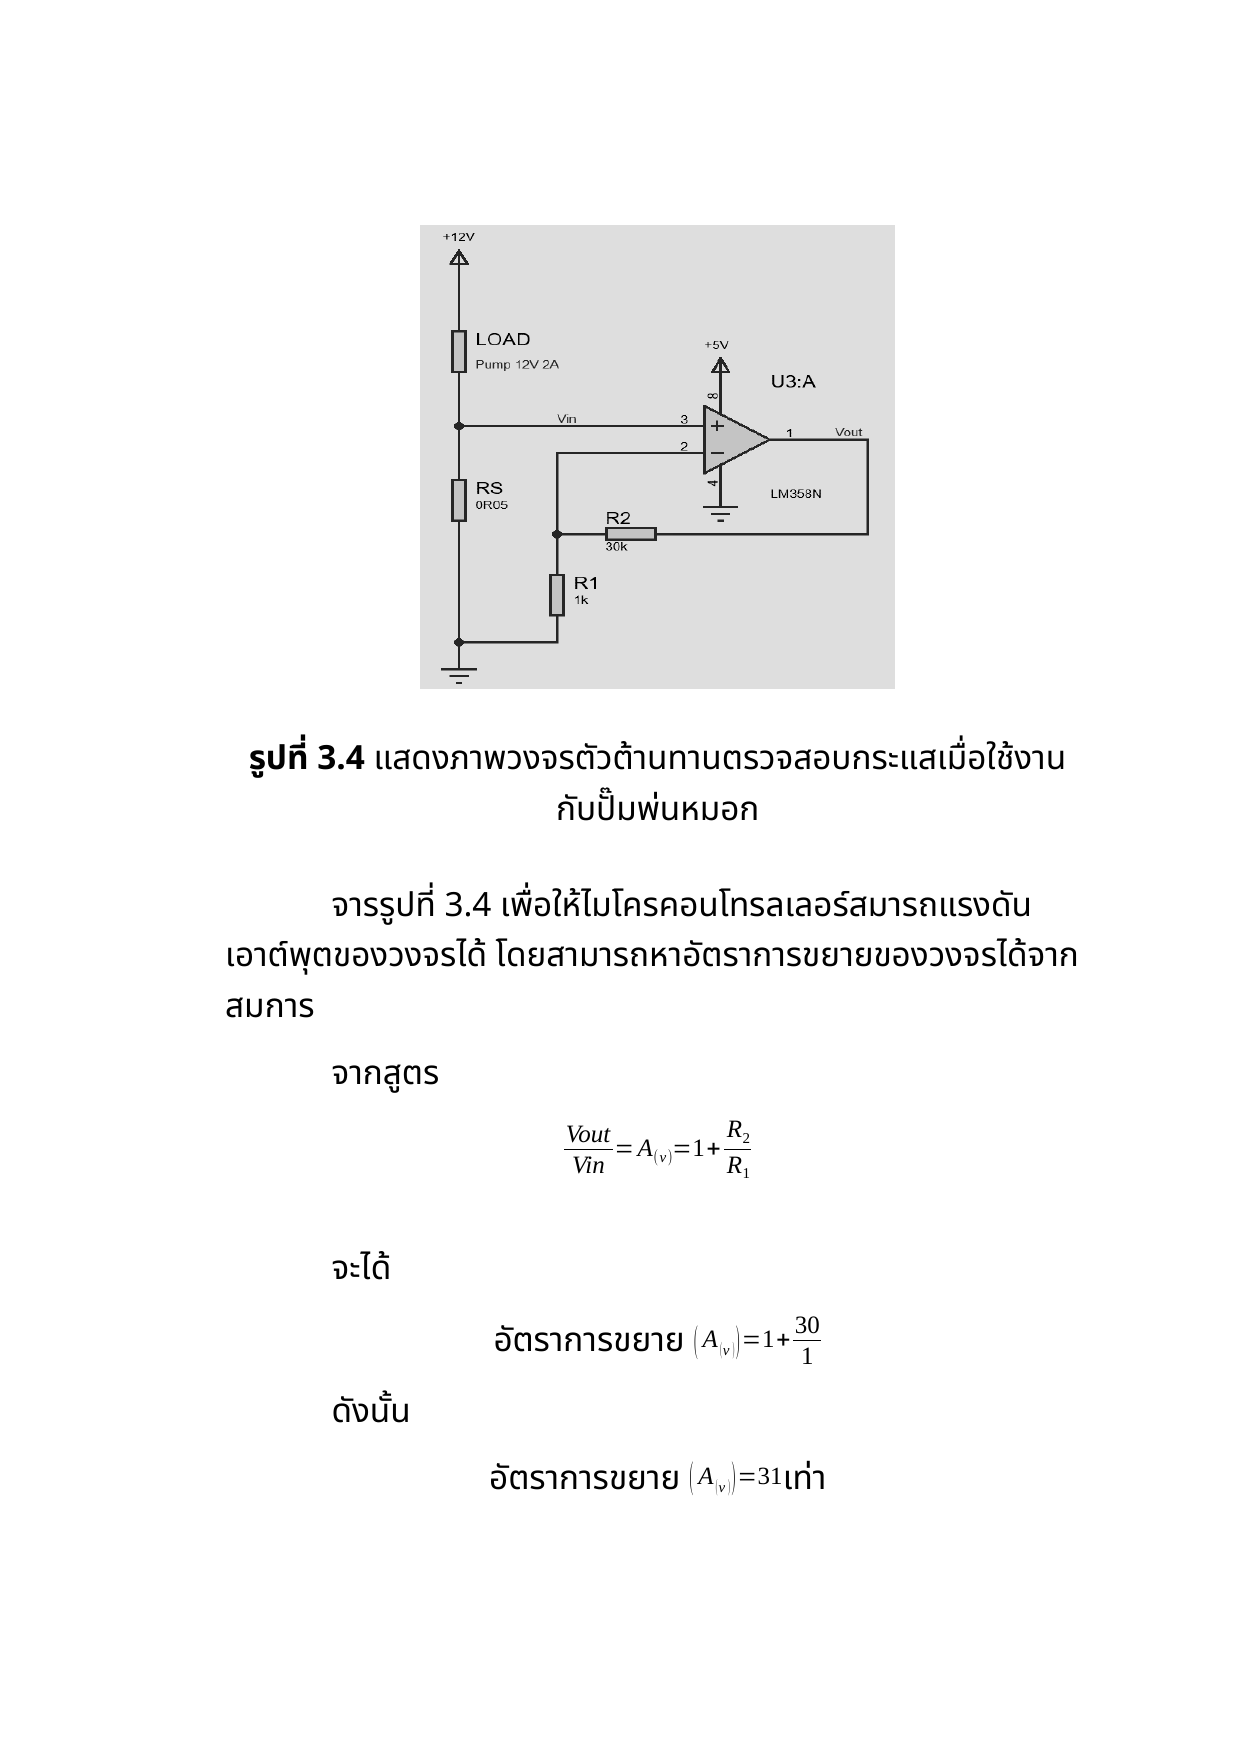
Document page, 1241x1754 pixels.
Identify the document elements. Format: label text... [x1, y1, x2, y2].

text จากสูตร [225, 1049, 1090, 1099]
text ดังนั้น [225, 1387, 1090, 1437]
text จารรูปที่ 3.4 เพื่อให้ไมโครคอนโทรลเลอร์สมารถแรงดันเอาต์พุตของวงจรได้ โดยสามารถหาอัตราการขยายของวงจรได้จากสมการ [225, 881, 1090, 1032]
text จะได้ [225, 1244, 1090, 1295]
text อัตราการขยาย [225, 1311, 1090, 1370]
text อัตราการขยาย เท่า [225, 1454, 1090, 1504]
table_header รูปที่ 3.4 แสดงภาพวงจรตัวต้านทานตรวจสอบกระแสเมื่อใช้งานกับปั๊มพ่นหมอก [225, 225, 1090, 835]
